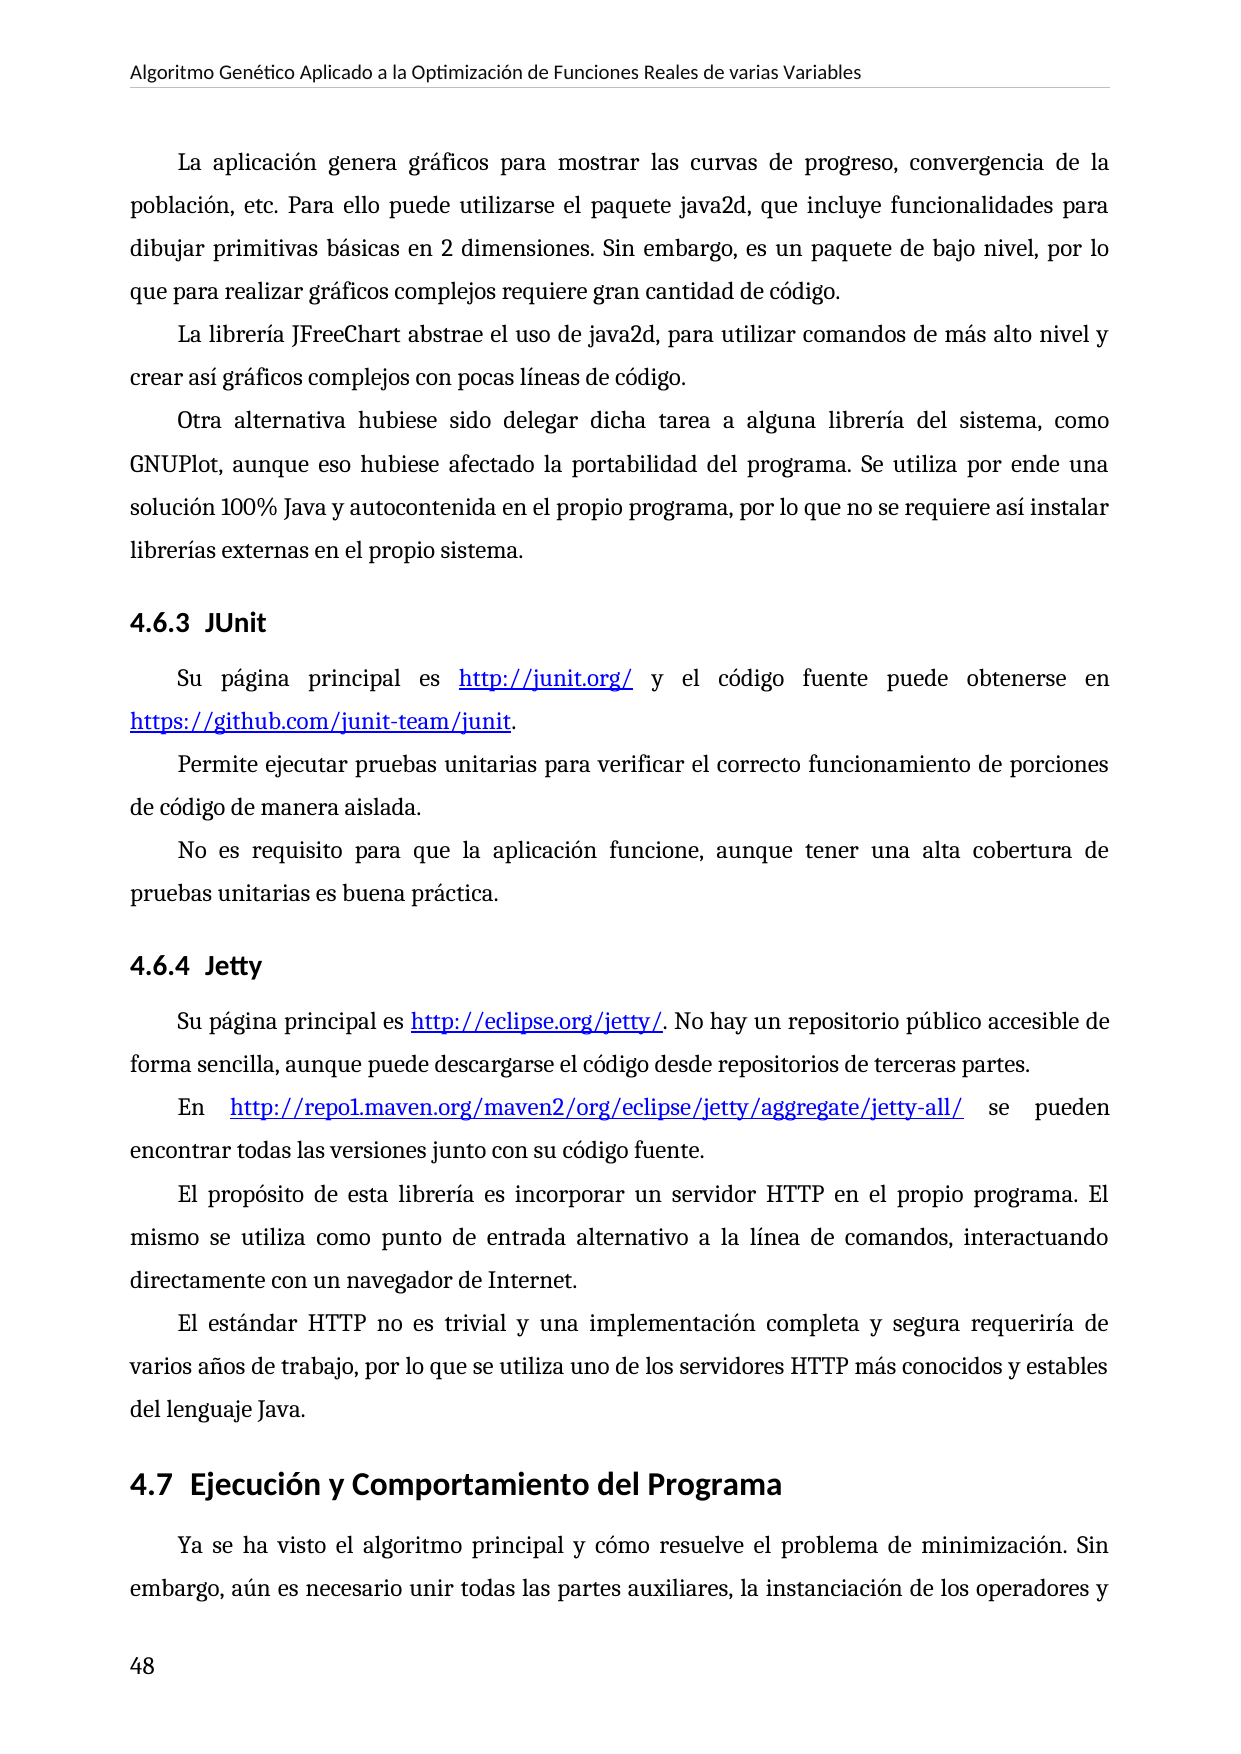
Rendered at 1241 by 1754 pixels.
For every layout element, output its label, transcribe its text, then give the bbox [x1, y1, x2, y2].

text La librería JFreeChart abstrae el uso de java2d, para utilizar comandos de más alto nivel y crear así gráficos complejos con pocas líneas de código. [130, 320, 1110, 392]
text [130, 1531, 1110, 1602]
subtitle JUnit [130, 604, 1110, 639]
text El propósito de esta librería es incorporar un servidor HTTP en el propio programa. El mismo se utiliza como punto de entrada alternativo a la línea de comandos, interactuando directamente con un navegador de Internet. [130, 1179, 1110, 1294]
text No es requisito para que la aplicación funcione, aunque tener una alta cobertura de pruebas unitarias es buena práctica. [130, 836, 1110, 908]
text La aplicación genera gráficos para mostrar las curvas de progreso, convergencia de la población, etc. Para ello puede utilizarse el paquete java2d, que incluye funcionalidades para dibujar primitivas básicas en 2 dimensiones. Sin embargo, es un paquete de bajo nivel, por lo que para realizar gráficos complejos requiere gran cantidad de código. [130, 148, 1110, 306]
text En http://repo1.maven.org/maven2/org/eclipse/jetty/aggregate/jetty-all/ se pueden encontrar todas las versiones junto con su código fuente. [130, 1093, 1110, 1165]
text Su página principal es http://junit.org/ y el código fuente puede obtenerse en https://github.com/junit-team/junit. [130, 664, 1110, 736]
text El estándar HTTP no es trivial y una implementación completa y segura requeriría de varios años de trabajo, por lo que se utiliza uno de los servidores HTTP más conocidos y estables del lenguaje Java. [130, 1309, 1110, 1424]
subtitle Ejecución y Comportamiento del Programa [130, 1463, 1110, 1504]
text Permite ejecutar pruebas unitarias para verificar el correcto funcionamiento de porciones de código de manera aislada. [130, 750, 1110, 822]
text Su página principal es http://eclipse.org/jetty/. No hay un repositorio público accesible de forma sencilla, aunque puede descargarse el código desde repositorios de terceras partes. [130, 1007, 1110, 1079]
text Otra alternativa hubiese sido delegar dicha tarea a alguna librería del sistema, como GNUPlot, aunque eso hubiese afectado la portabilidad del programa. Se utiliza por ende una solución 100% Java y autocontenida en el propio programa, por lo que no se requiere así instalar librerías externas en el propio sistema. [130, 406, 1110, 564]
subtitle Jetty [130, 947, 1110, 983]
